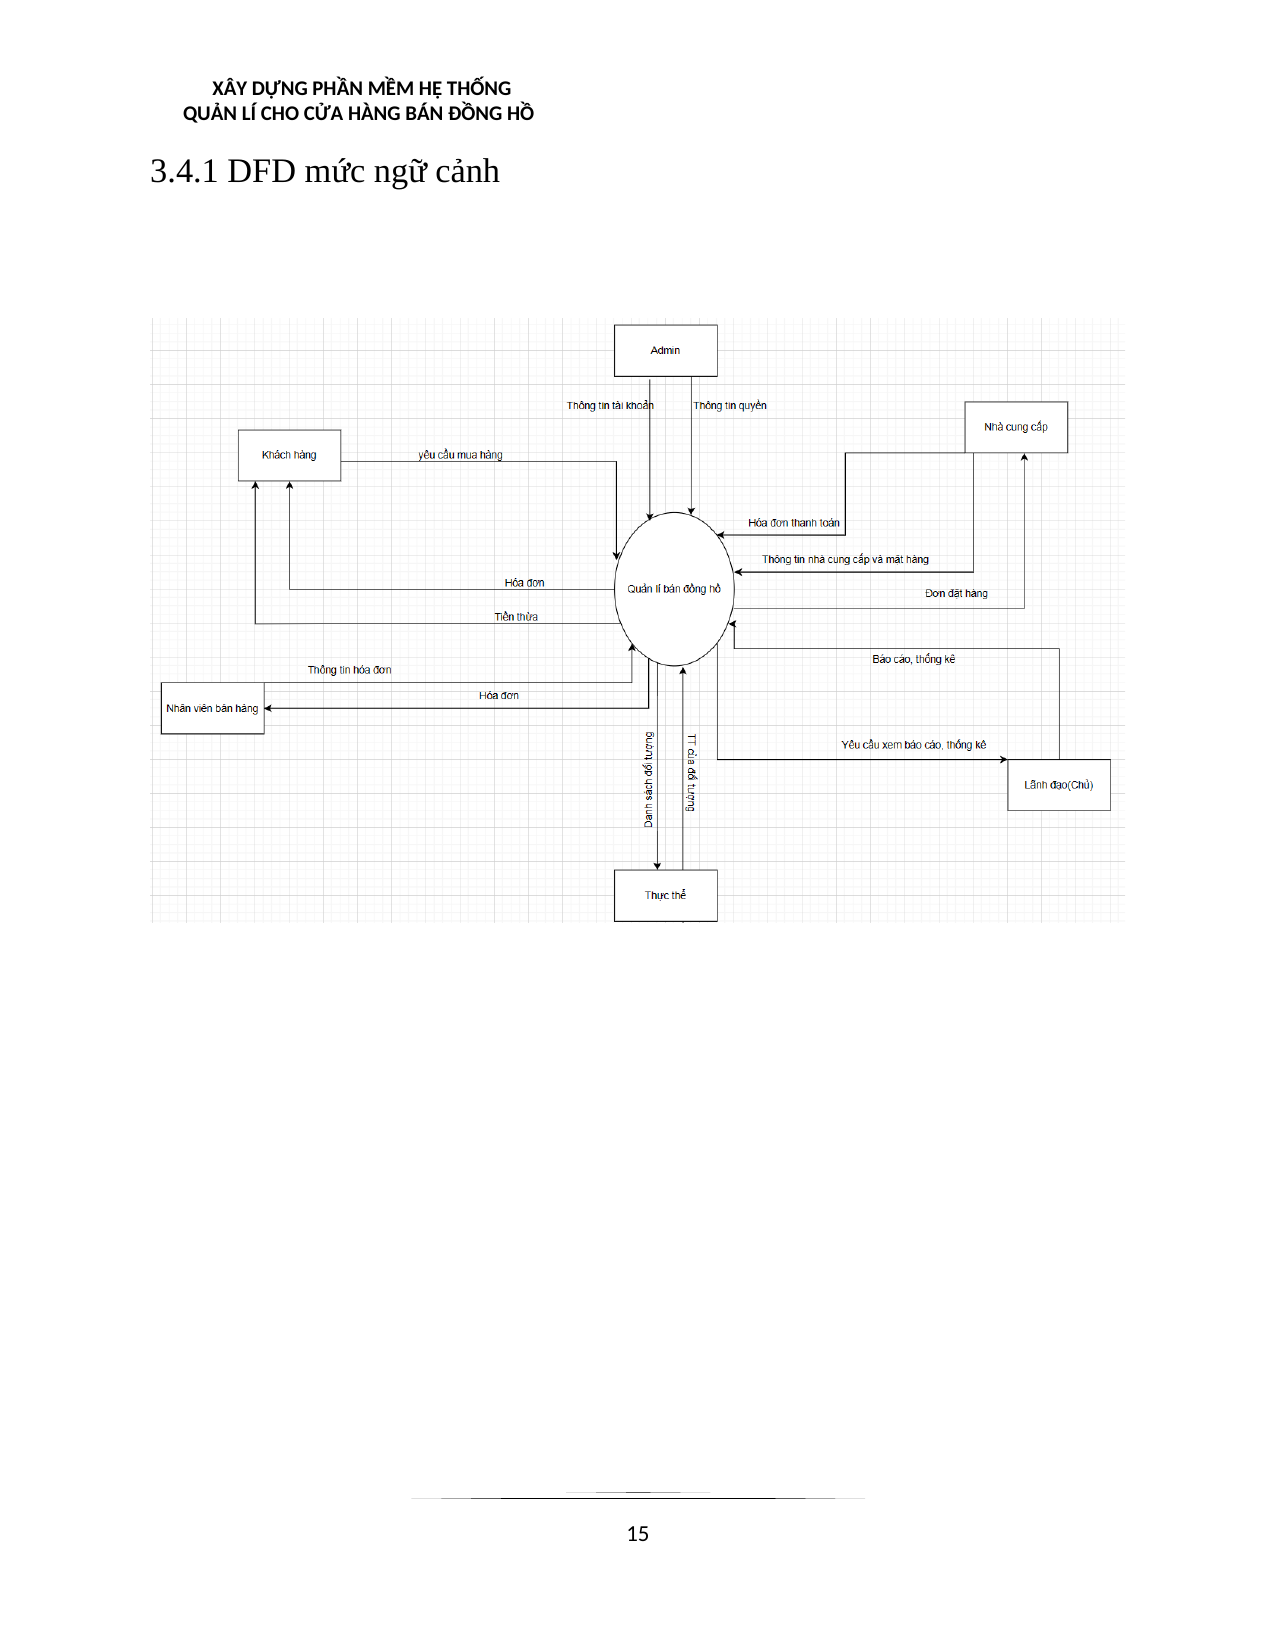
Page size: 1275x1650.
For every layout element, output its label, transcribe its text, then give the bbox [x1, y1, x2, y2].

picture [150, 318, 1125, 923]
text 3.4.1 DFD mức ngữ cảnh [150, 150, 1125, 189]
